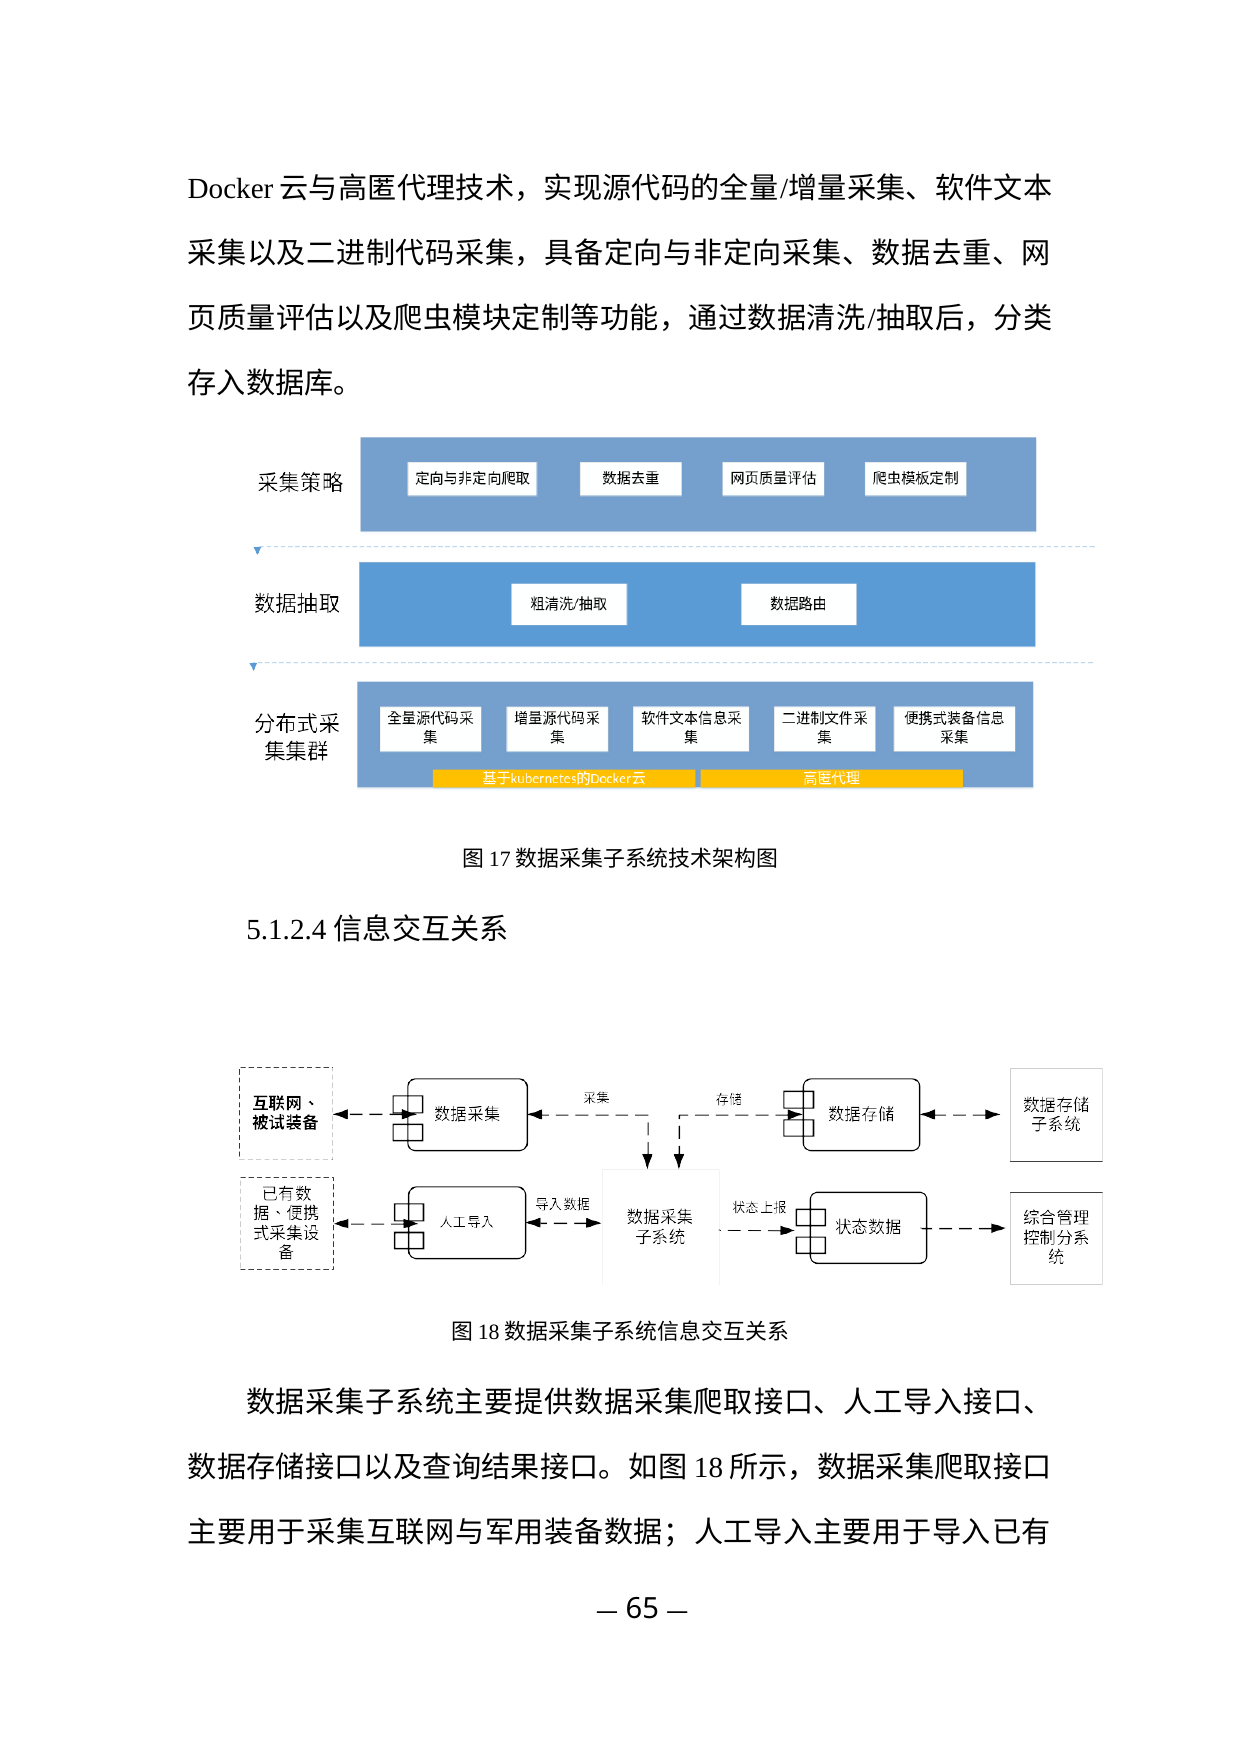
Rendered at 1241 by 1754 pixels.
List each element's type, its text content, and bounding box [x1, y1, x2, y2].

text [187, 153, 1053, 413]
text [187, 1367, 1053, 1562]
text 图17 数据采集子系统技术架构图 [187, 841, 1053, 873]
list 信息交互关系 [246, 894, 1053, 959]
text 图18 数据采集子系统信息交互关系 [187, 1314, 1053, 1346]
